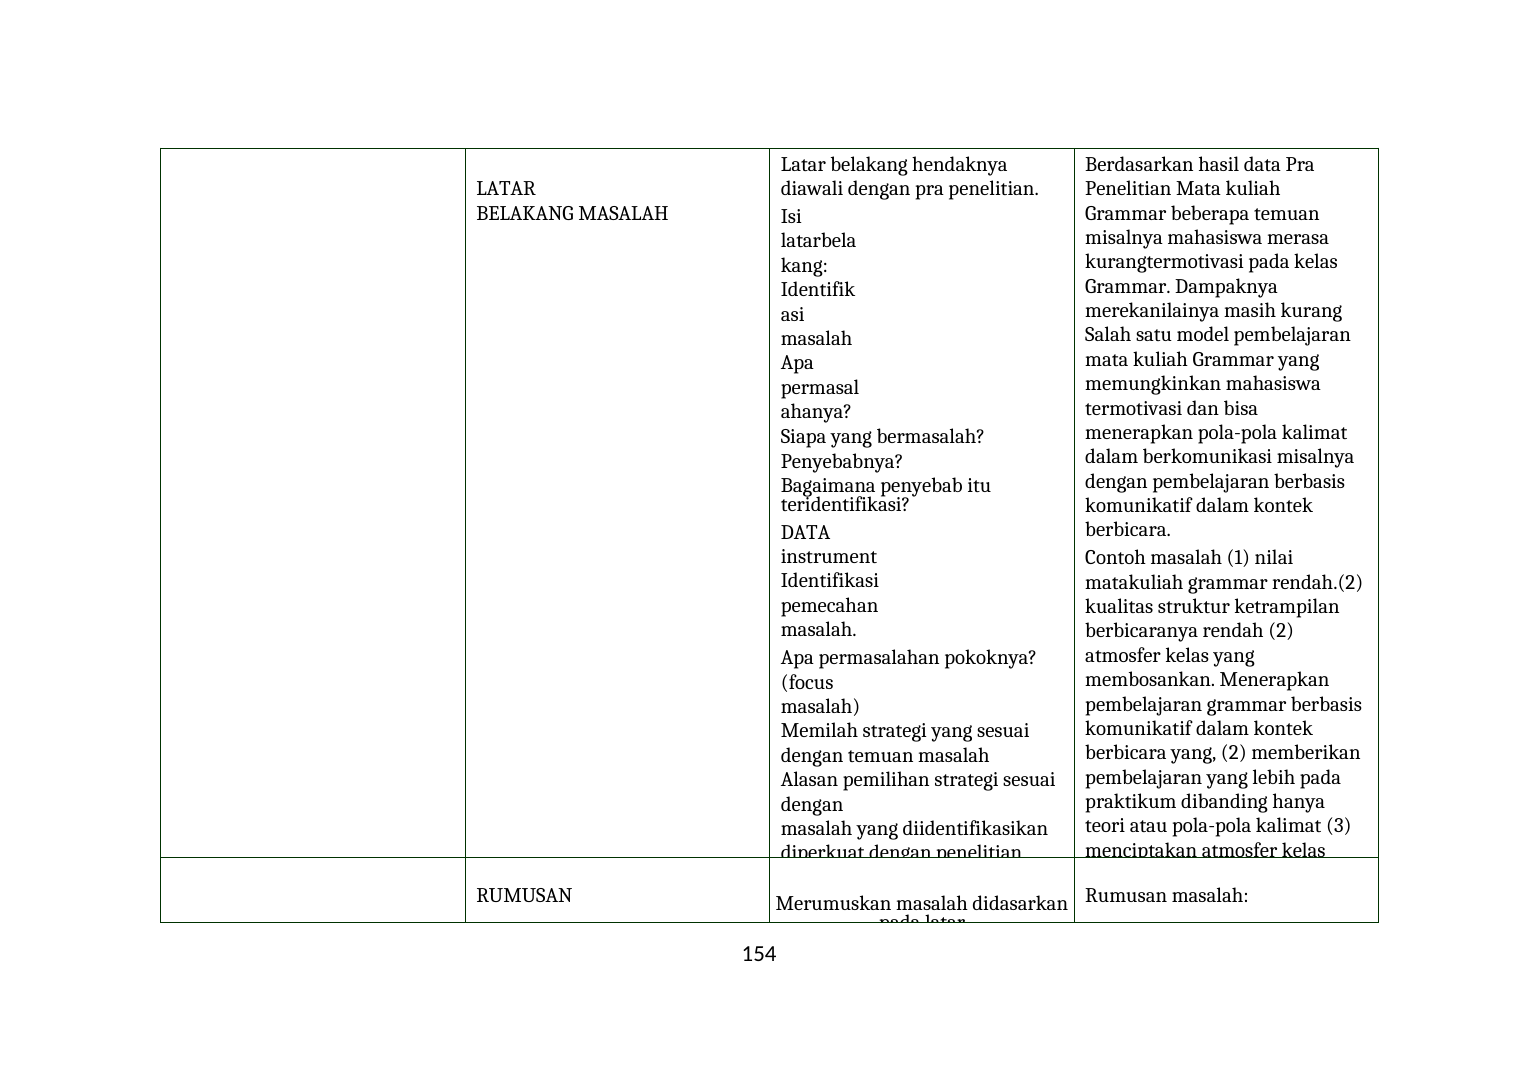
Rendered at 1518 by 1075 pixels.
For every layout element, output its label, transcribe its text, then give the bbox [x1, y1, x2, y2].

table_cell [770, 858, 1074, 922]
text 154 [150, 943, 1368, 966]
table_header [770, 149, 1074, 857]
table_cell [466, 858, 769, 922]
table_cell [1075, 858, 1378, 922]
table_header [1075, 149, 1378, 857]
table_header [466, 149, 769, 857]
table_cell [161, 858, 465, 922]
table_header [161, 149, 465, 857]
